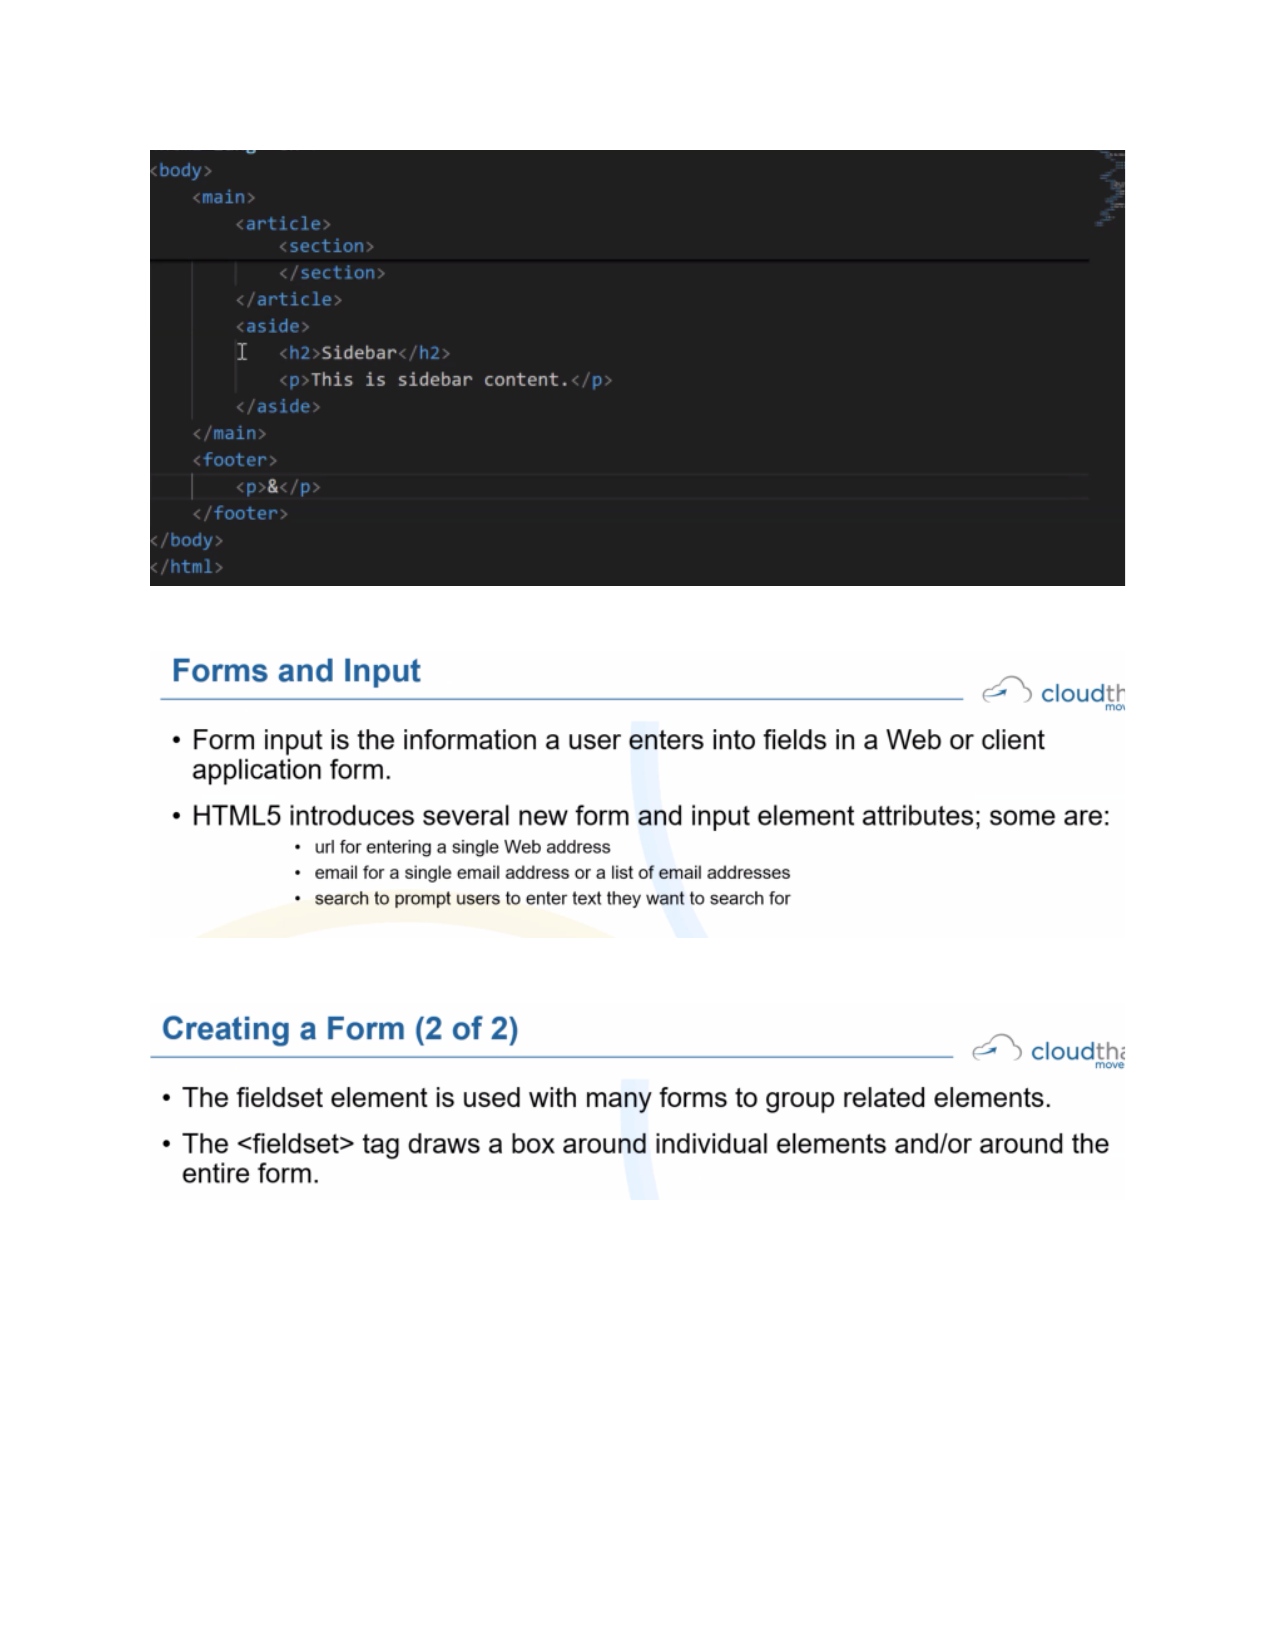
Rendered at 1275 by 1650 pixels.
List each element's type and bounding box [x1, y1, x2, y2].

picture [150, 1003, 1125, 1200]
picture [150, 651, 1125, 938]
picture [150, 150, 1125, 586]
